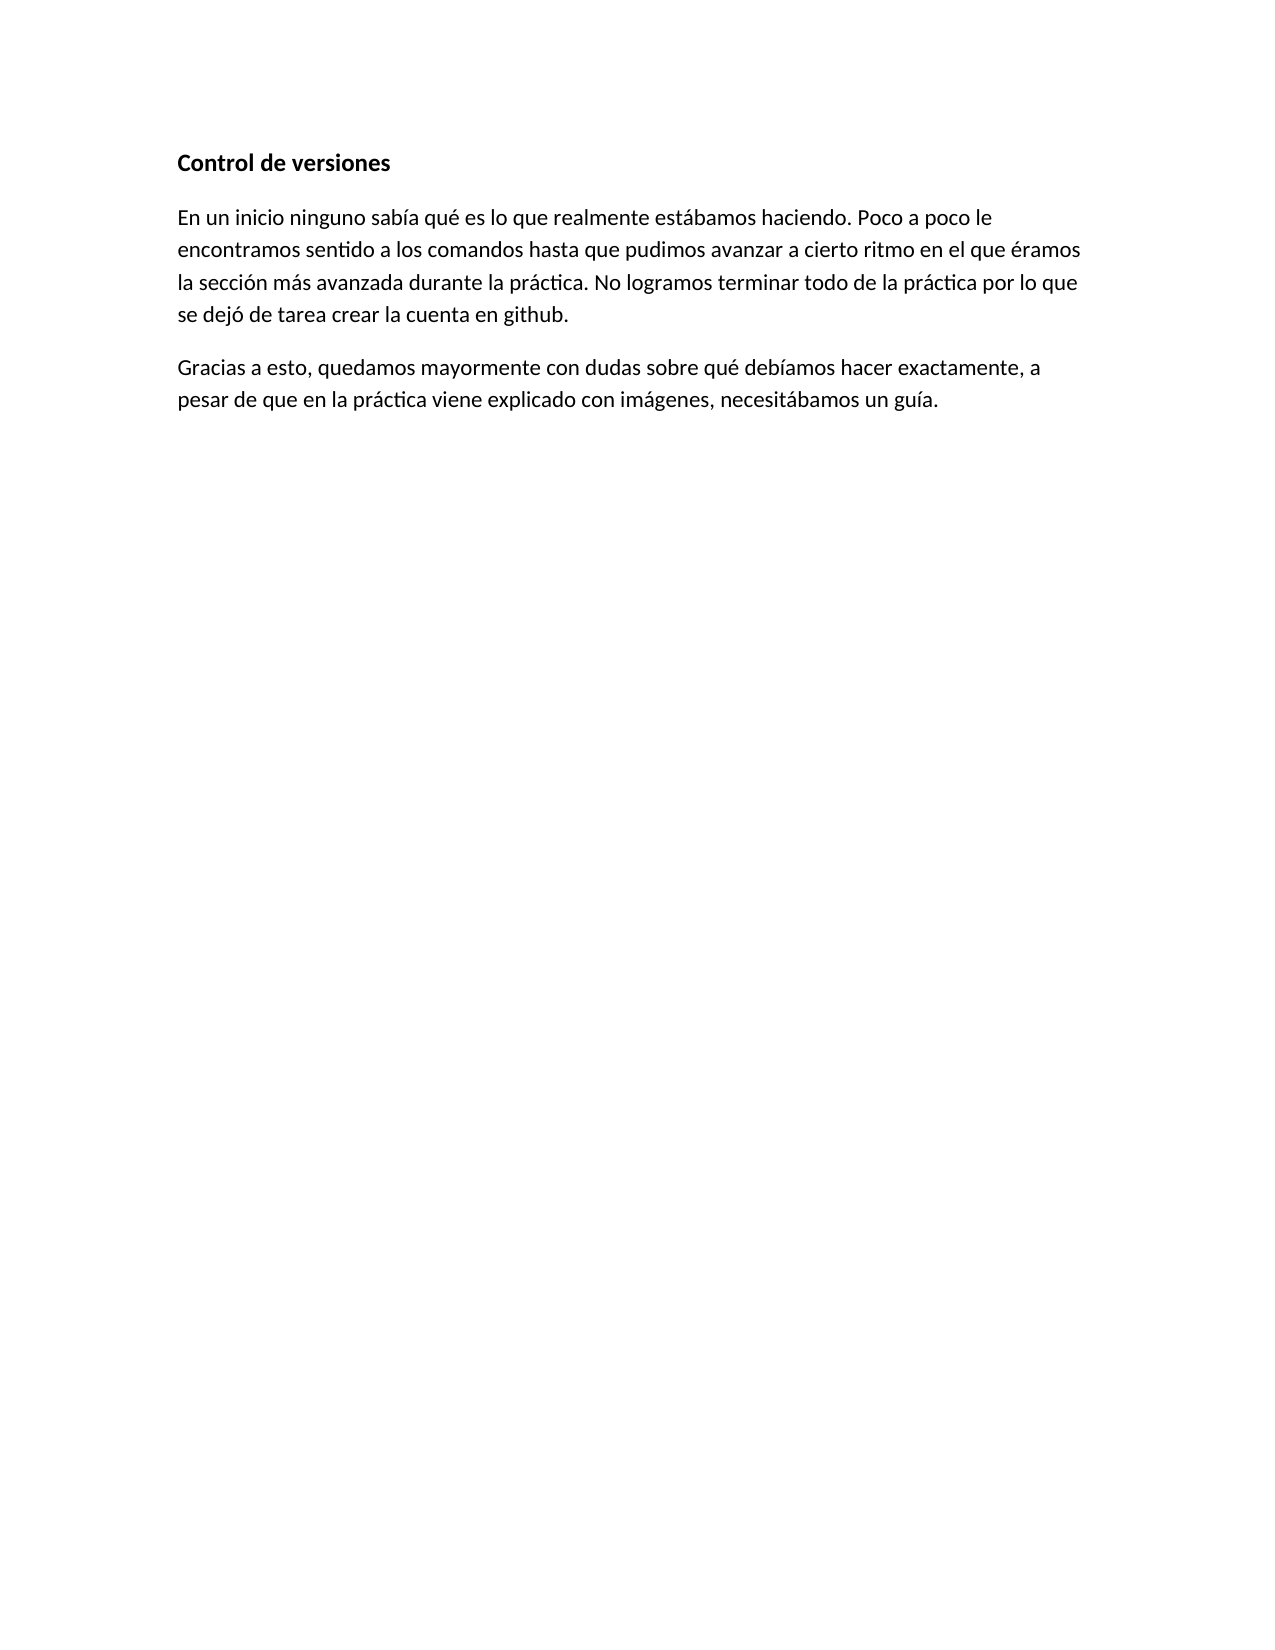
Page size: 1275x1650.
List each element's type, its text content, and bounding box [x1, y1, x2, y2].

text En un inicio ninguno sabía qué es lo que realmente estábamos haciendo. Poco a poco le encontramos sentido a los comandos hasta que pudimos avanzar a cierto ritmo en el que éramos la sección más avanzada durante la práctica. No logramos terminar todo de la práctica por lo que se dejó de tarea crear la cuenta en github. [177, 203, 1098, 328]
text Control de versiones [177, 148, 1098, 178]
text Gracias a esto, quedamos mayormente con dudas sobre qué debíamos hacer exactamente, a pesar de que en la práctica viene explicado con imágenes, necesitábamos un guía. [177, 353, 1098, 413]
